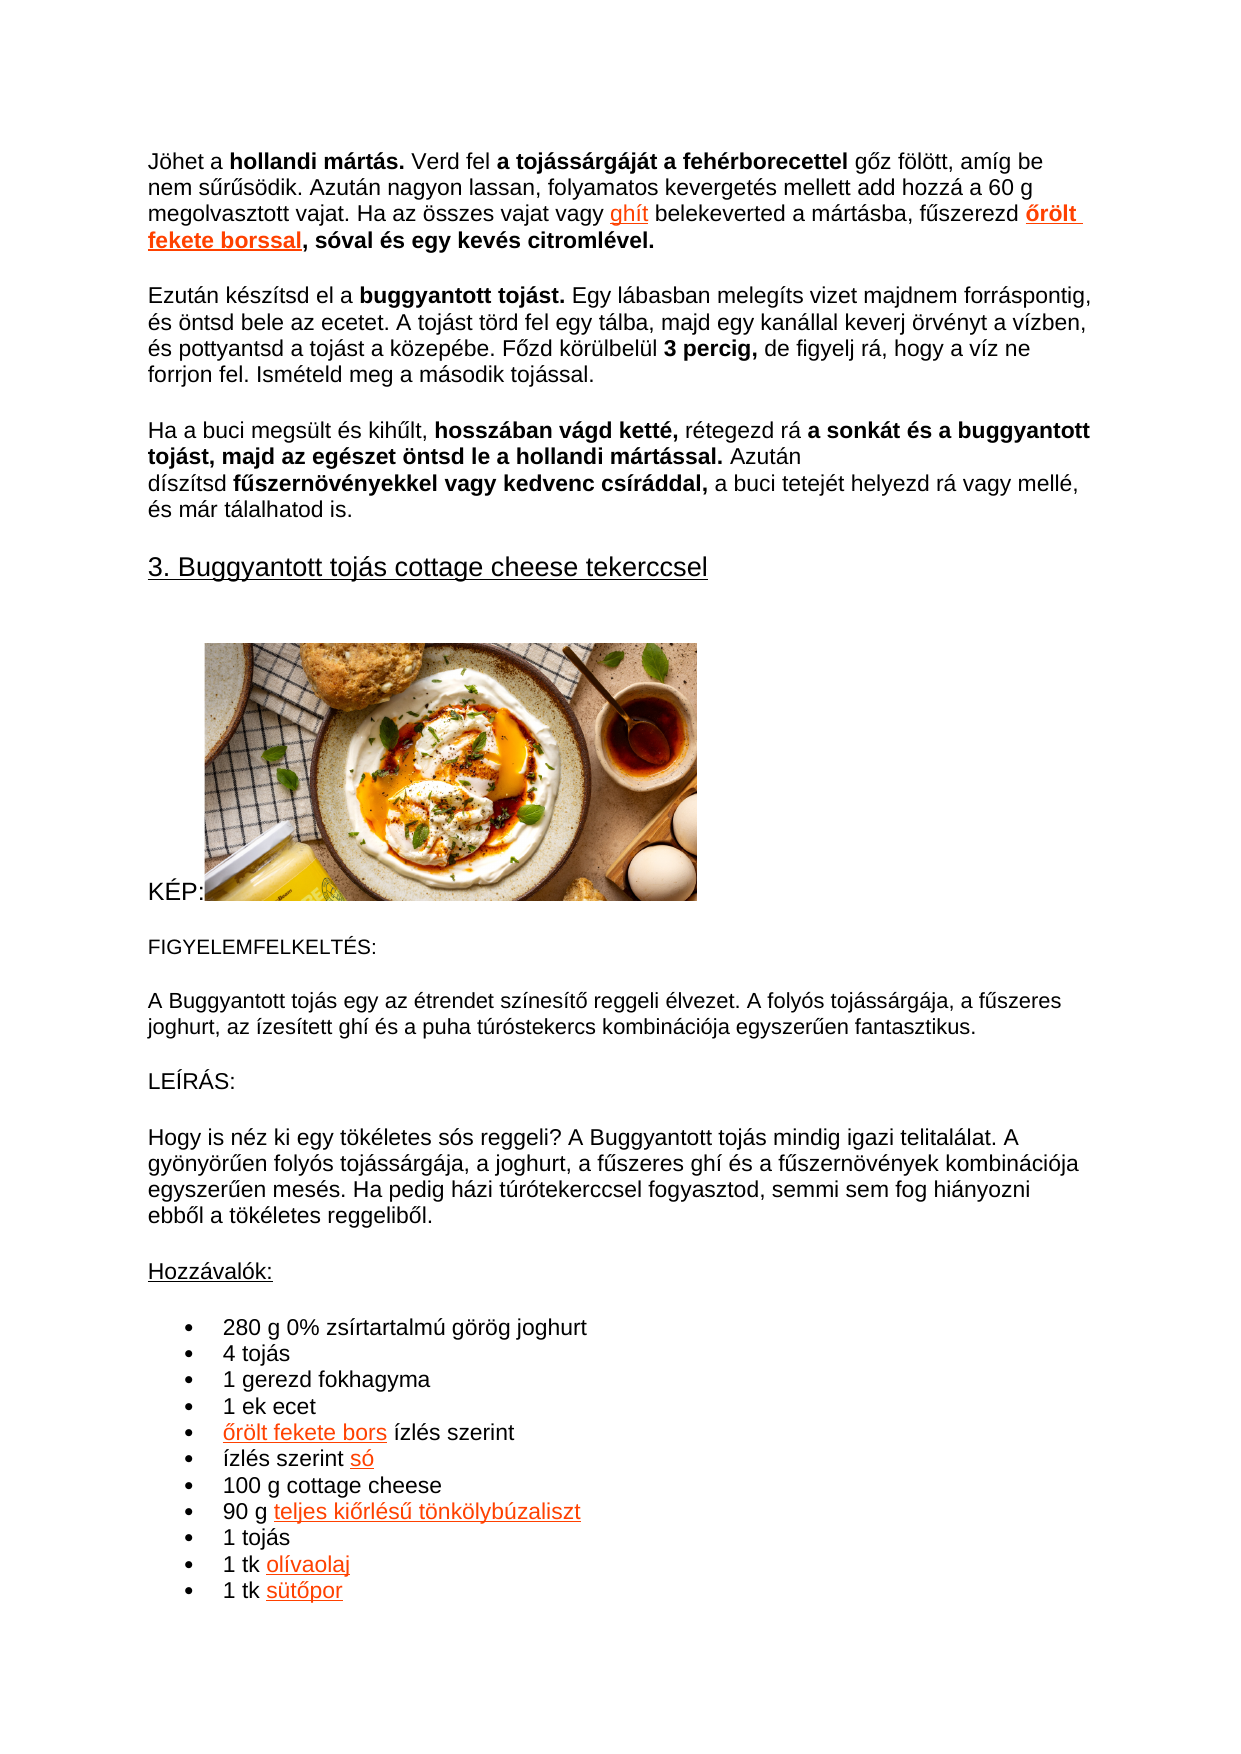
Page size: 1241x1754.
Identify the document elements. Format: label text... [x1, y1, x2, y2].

text LEÍRÁS: [148, 1068, 1093, 1094]
list 90 g teljes kiőrlésű tönkölybúzaliszt [185, 1498, 1093, 1524]
list 1 tojás [185, 1524, 1093, 1551]
list 100 g cottage cheese [185, 1472, 1093, 1498]
text Hogy is néz ki egy tökéletes sós reggeli? A Buggyantott tojás mindig igazi telitalálat. A gyönyörűen folyós tojássárgája, a joghurt, a fűszeres ghí és a fűszernövények kombinációja egyszerűen mesés. Ha pedig házi túrótekerccsel fogyasztod, semmi sem fog hiányozni ebből a tökéletes reggeliből. [148, 1123, 1093, 1229]
subtitle 3. Buggyantott tojás cottage cheese tekerccsel [148, 551, 1093, 583]
text Ha a buci megsült és kihűlt, hosszában vágd ketté, rétegezd rá a sonkát és a buggyantott tojást, majd az egészet öntsd le a hollandi mártással. Azután díszítsd fűszernövényekkel vagy kedvenc csíráddal, a buci tetejét helyezd rá vagy mellé, és már tálalhatod is. [148, 417, 1093, 522]
text Jöhet a hollandi mártás. Verd fel a tojássárgáját a fehérborecettel gőz fölött, amíg be nem sűrűsödik. Azután nagyon lassan, folyamatos kevergetés mellett add hozzá a 60 g megolvasztott vajat. Ha az összes vajat vagy ghít belekeverted a mártásba, fűszerezd őrölt fekete borssal, sóval és egy kevés citromlével. [148, 148, 1093, 253]
picture [204, 643, 697, 901]
text Ezután készítsd el a buggyantott tojást. Egy lábasban melegíts vizet majdnem forráspontig, és öntsd bele az ecetet. A tojást törd fel egy tálba, majd egy kanállal keverj örvényt a vízben, és pottyantsd a tojást a közepébe. Főzd körülbelül 3 percig, de figyelj rá, hogy a víz ne forrjon fel. Ismételd meg a második tojással. [148, 282, 1093, 388]
list 1 gerezd fokhagyma [185, 1366, 1093, 1393]
list ízlés szerint só [185, 1445, 1093, 1472]
list őrölt fekete bors ízlés szerint [185, 1419, 1093, 1445]
list 1 ek ecet [185, 1393, 1093, 1419]
list 280 g 0% zsírtartalmú görög joghurt [185, 1313, 1093, 1340]
list 1 tk olívaolaj [185, 1551, 1093, 1577]
text A Buggyantott tojás egy az étrendet színesítő reggeli élvezet. A folyós tojássárgája, a fűszeres joghurt, az ízesített ghí és a puha túróstekercs kombinációja egyszerűen fantasztikus. [148, 988, 1093, 1039]
list 1 tk sütőpor [185, 1577, 1093, 1603]
text Figyelemfelkeltés: [148, 935, 1093, 959]
text Hozzávalók: [148, 1258, 1093, 1284]
list 4 tojás [185, 1340, 1093, 1366]
